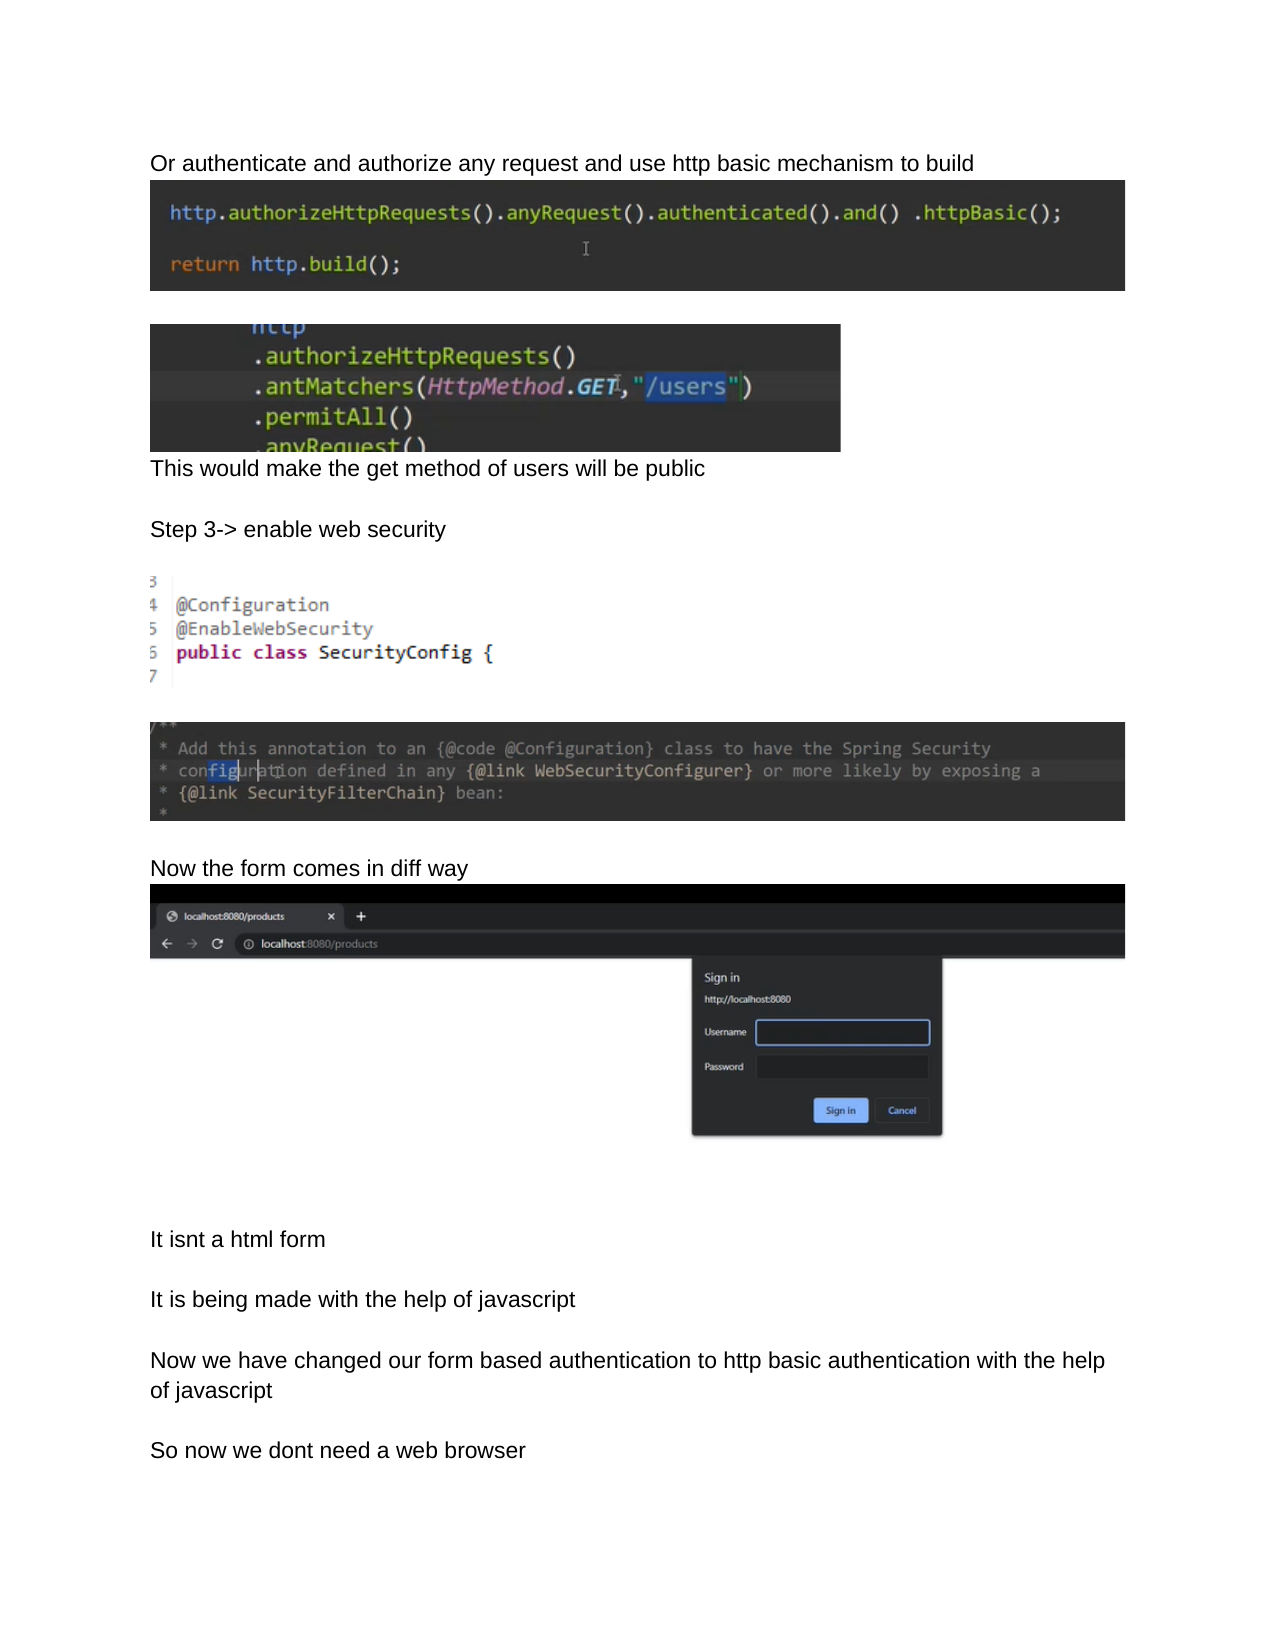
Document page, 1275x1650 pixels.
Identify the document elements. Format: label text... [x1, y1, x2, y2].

text It is being made with the help of javascript [150, 1286, 1125, 1313]
text Now we have changed our form based authentication to http basic authentication with the help of javascript [150, 1347, 1125, 1403]
text So now we dont need a web browser [150, 1437, 1125, 1464]
picture [150, 324, 841, 452]
picture [150, 180, 1125, 291]
picture [150, 576, 635, 689]
text Or authenticate and authorize any request and use http basic mechanism to build [150, 150, 1125, 176]
text Now the form comes in diff way [150, 854, 1125, 881]
text Step 3-> enable web security [150, 516, 1125, 542]
picture [150, 722, 1125, 821]
text This would make the get method of users will be public [150, 455, 1125, 481]
text It isnt a html form [150, 1226, 1125, 1252]
picture [150, 884, 1125, 1223]
